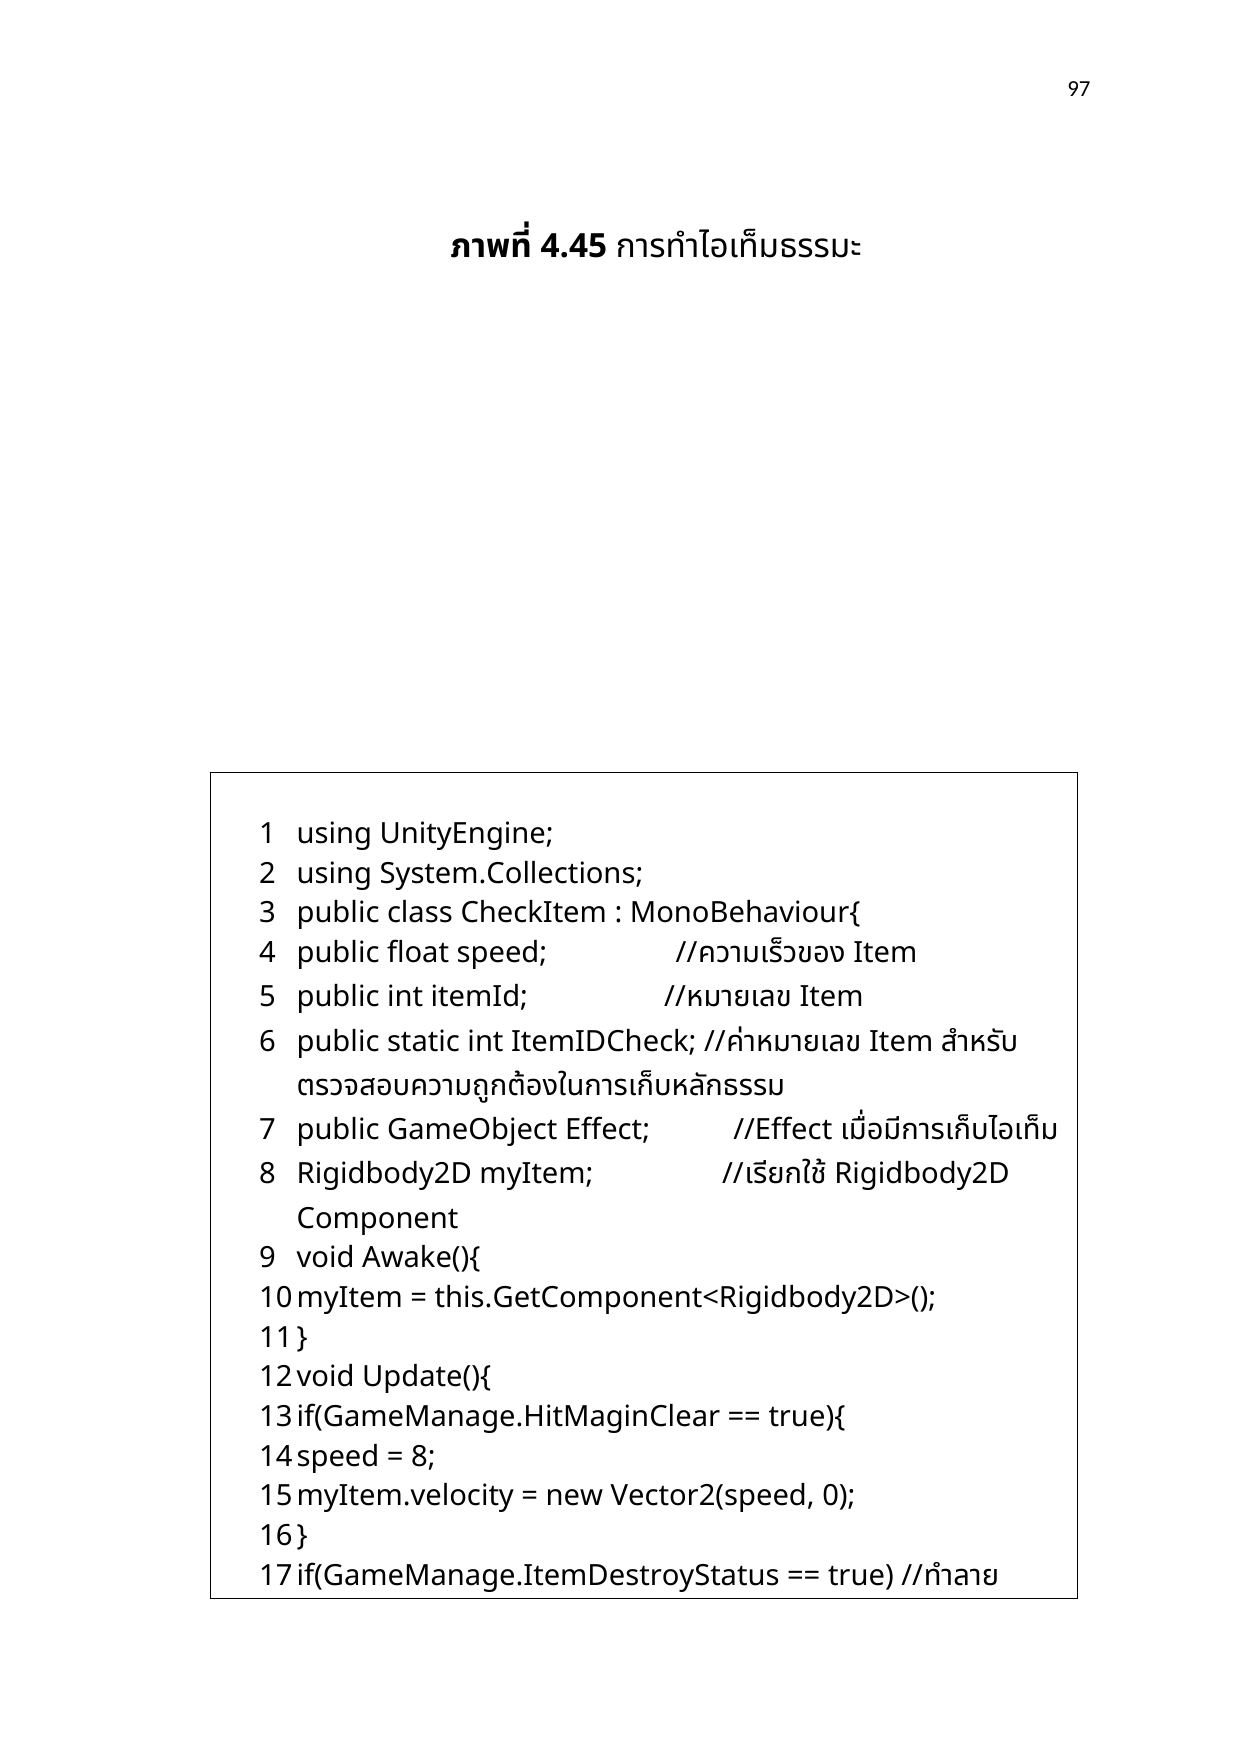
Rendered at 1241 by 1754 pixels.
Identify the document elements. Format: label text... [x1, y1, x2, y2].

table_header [211, 773, 1077, 1598]
text ภาพที่ 4.45 การทำไอเท็มธรรมะ [221, 221, 1090, 272]
